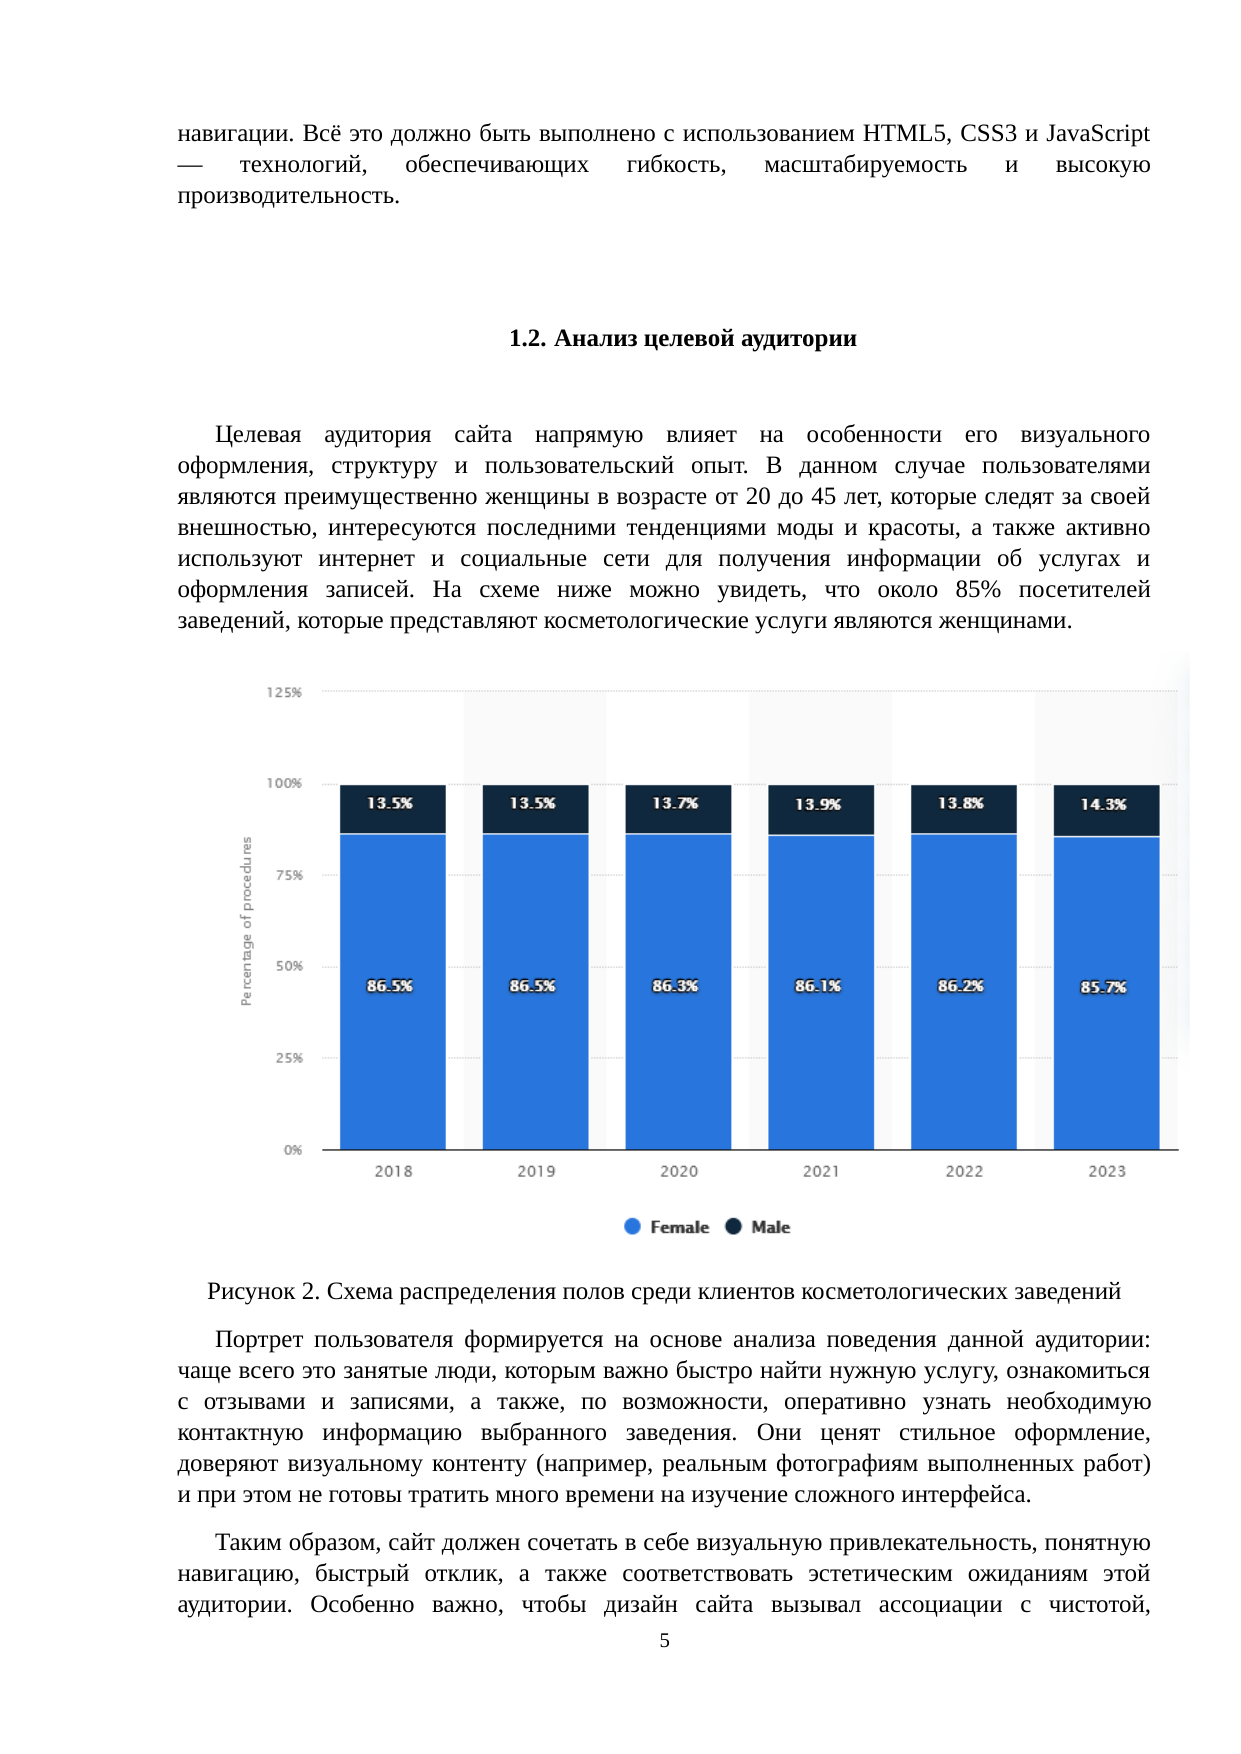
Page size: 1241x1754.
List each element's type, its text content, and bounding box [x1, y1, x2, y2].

text Целевая аудитория сайта напрямую влияет на особенности его визуального оформления, структуру и пользовательский опыт. В данном случае пользователями являются преимущественно женщины в возрасте от 20 до 45 лет, которые следят за своей внешностью, интересуются последними тенденциями моды и красоты, а также активно используют интернет и социальные сети для получения информации об услугах и оформления записей. На схеме ниже можно увидеть, что около 85% посетителей заведений, которые представляют косметологические услуги являются женщинами. [177, 419, 1152, 634]
list Анализ целевой аудитории [215, 323, 1152, 352]
picture [214, 652, 1190, 1258]
text Портрет пользователя формируется на основе анализа поведения данной аудитории: чаще всего это занятые люди, которым важно быстро найти нужную услугу, ознакомиться с отзывами и записями, а также, по возможности, оперативно узнать необходимую контактную информацию выбранного заведения. Они ценят стильное оформление, доверяют визуальному контенту (например, реальным фотографиям выполненных работ) и при этом не готовы тратить много времени на изучение сложного интерфейса. [177, 1324, 1152, 1508]
text Рисунок 2. Схема распределения полов среди клиентов косметологических заведений [177, 1276, 1152, 1305]
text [177, 118, 1152, 209]
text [177, 1527, 1152, 1618]
